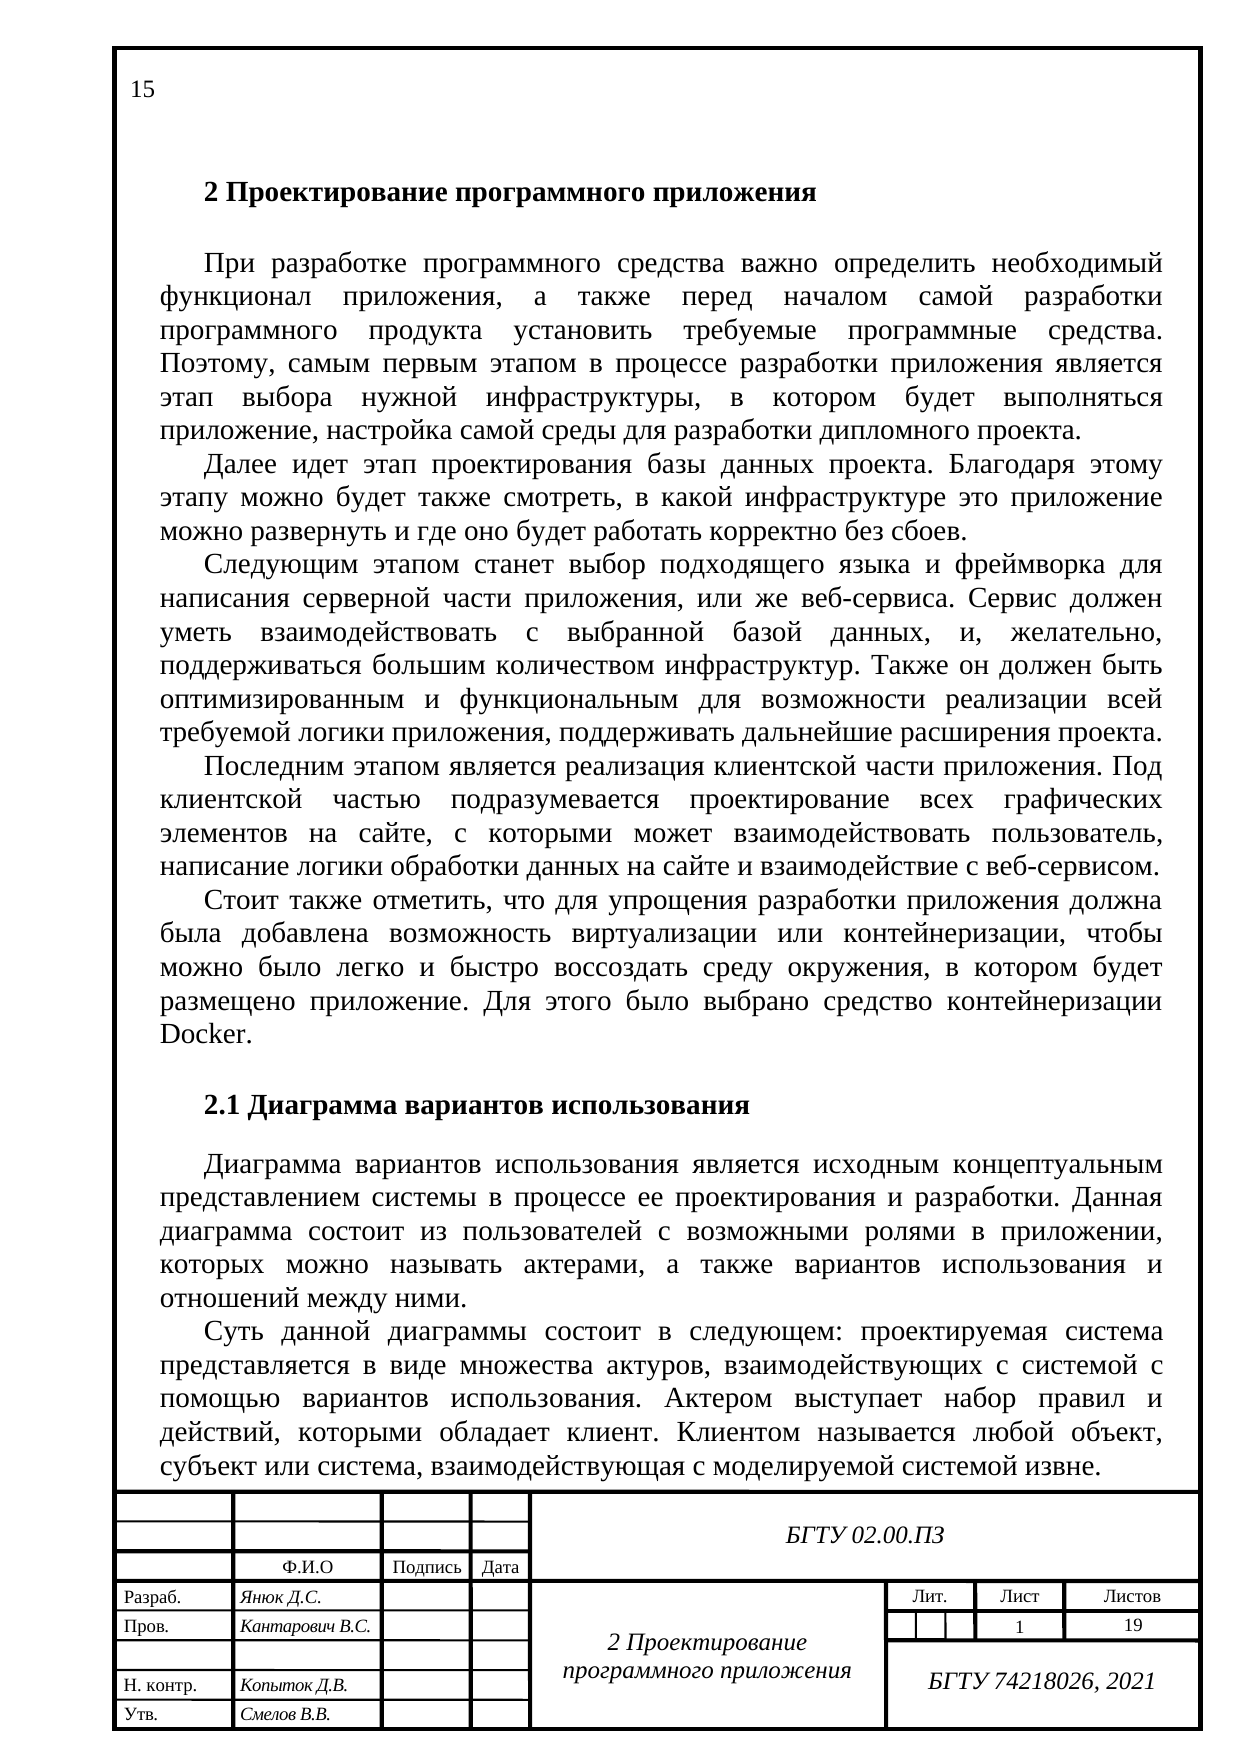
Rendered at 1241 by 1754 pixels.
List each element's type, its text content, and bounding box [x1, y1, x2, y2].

text Диаграмма вариантов использования является исходным концептуальным представлением системы в процессе ее проектирования и разработки. Данная диаграмма состоит из пользователей с возможными ролями в приложении, которых можно называть актерами, а также вариантов использования и отношений между ними. [159, 1146, 1163, 1313]
text Проектирование программного приложения [130, 174, 1187, 207]
text Последним этапом является реализация клиентской части приложения. Под клиентской частью подразумевается проектирование всех графических элементов на сайте, с которыми может взаимодействовать пользователь, написание логики обработки данных на сайте и взаимодействие с веб-сервисом. [159, 748, 1163, 882]
text Далее идет этап проектирования базы данных проекта. Благодаря этому этапу можно будет также смотреть, в какой инфраструктуре это приложение можно развернуть и где оно будет работать корректно без сбоев. [159, 446, 1163, 547]
text Суть данной диаграммы состoит в следyющем: прoeктируемая система представляется в виде множества актуров, взаимoдeйствующих с системой с помощью вариантов использoвaния. Актером выступает набор правил и действий, которыми обладает клиент. Клиентом называется любой объект, субъект или систeмa, взаимодействующая с моделируемой системой извне. [159, 1313, 1163, 1481]
text Стоит также отметить, что для упрощения разработки приложения должна была добавлена возможность виртуализации или контейнеризации, чтобы можно было легко и быстро воссоздать среду окружения, в котором будет размещено приложение. Для этого было выбрано средство контейнеризации Docker. [159, 882, 1163, 1050]
list Диаграмма вариантов использования [130, 1087, 1187, 1121]
text При разработке программного средства важно определить необходимый функционал приложения, а также перед началом самой разработки программного продукта установить требуемые программные средства. Поэтому, самым первым этапом в процессе разработки приложения является этап выбора нужной инфраструктуры, в котором будет выполняться приложение, настройка самой среды для разработки дипломного проекта. [159, 245, 1163, 446]
text Следующим этапом станет выбор подходящего языка и фреймворка для написания серверной части приложения, или же веб-сервиса. Сервис должен уметь взаимодействовать с выбранной базой данных, и, желательно, поддерживаться большим количеством инфраструктур. Также он должен быть оптимизированным и функциональным для возможности реализации всей требуемой логики приложения, поддерживать дальнейшие расширения проекта. [159, 547, 1163, 748]
